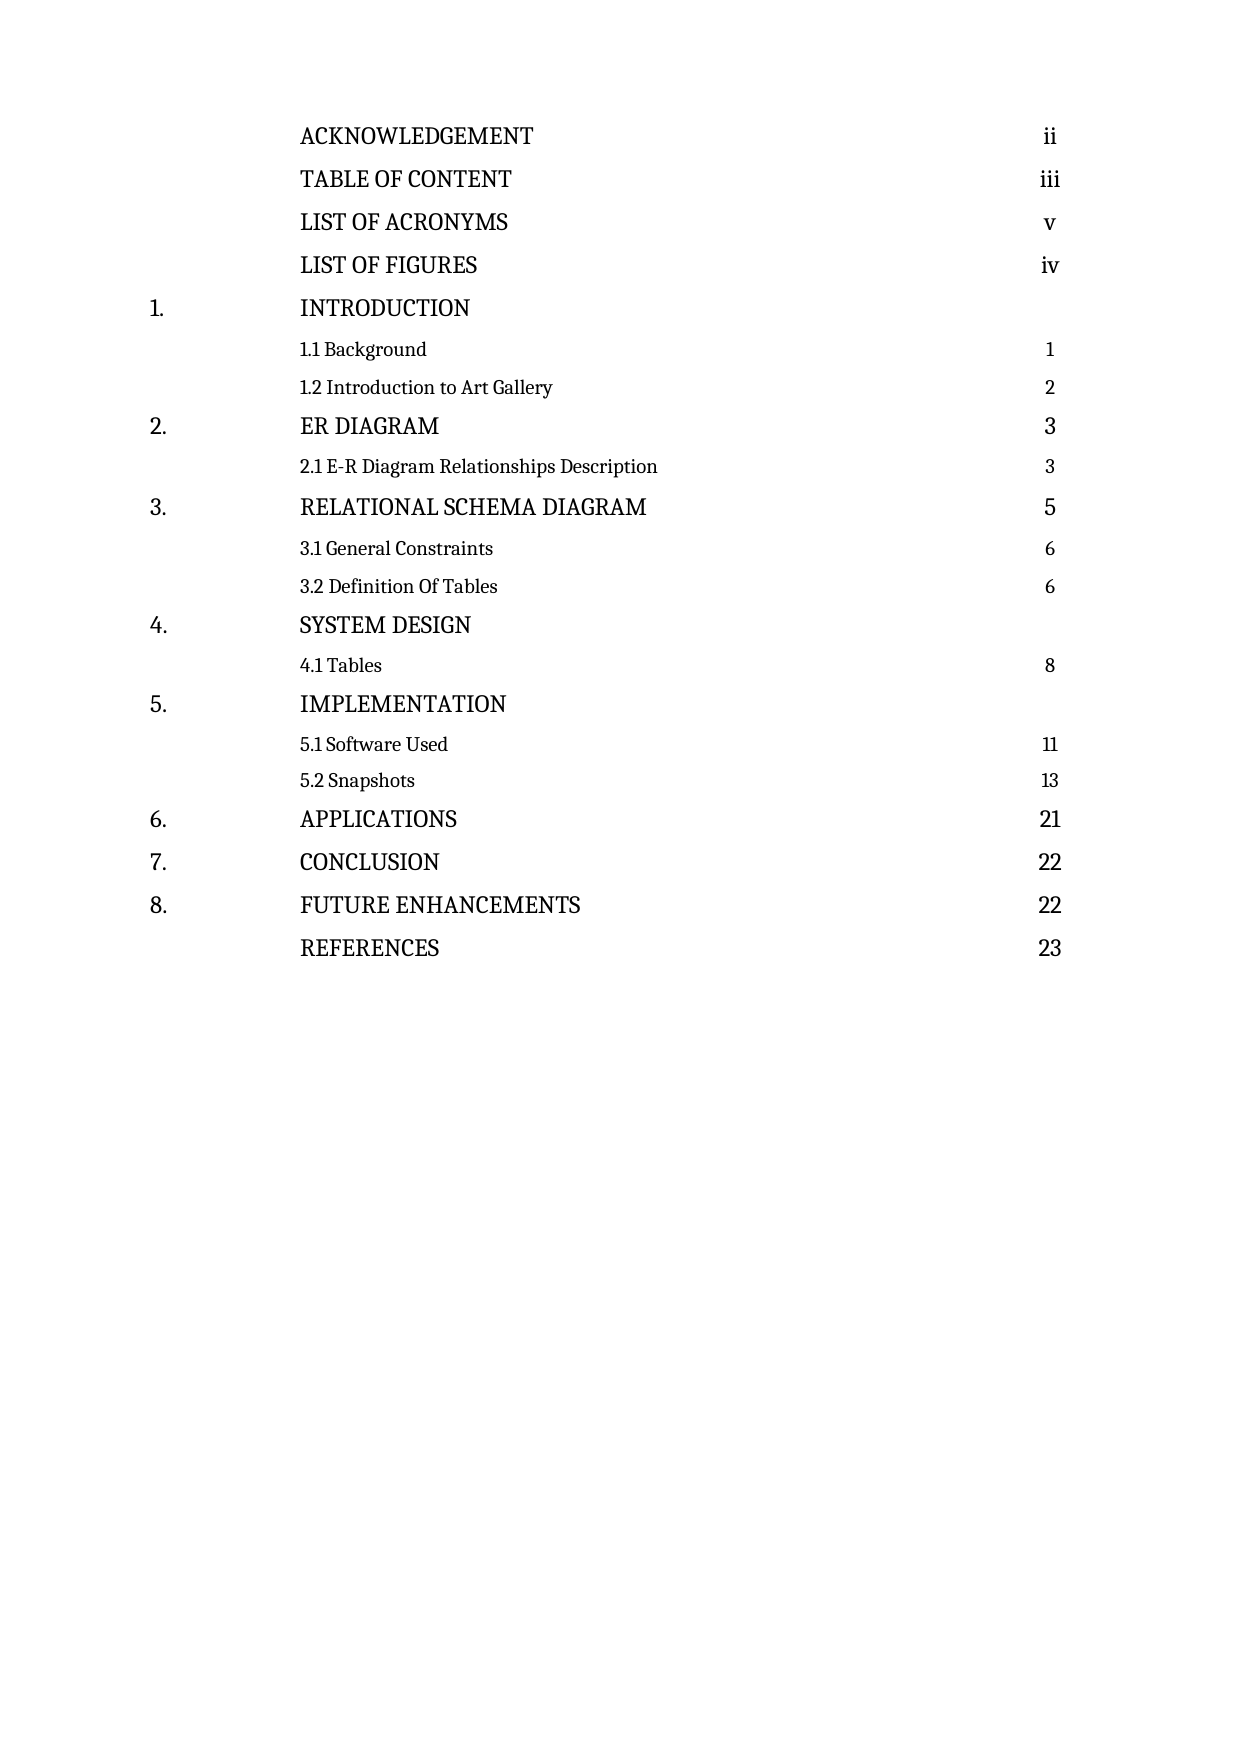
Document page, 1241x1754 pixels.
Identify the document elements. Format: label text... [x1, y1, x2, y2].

text 1.2 Introduction to Art Gallery 2 [150, 376, 1090, 400]
text LIST OF ACRONYMS v [150, 208, 1090, 237]
text TABLE OF CONTENT iii [150, 165, 1090, 194]
text 1. INTRODUCTION [150, 294, 1090, 323]
text 3.1 General Constraints 6 [150, 536, 1090, 560]
text 7. CONCLUSION 22 [150, 848, 1090, 877]
text 6. APPLICATIONS 21 [150, 805, 1090, 833]
text 8. FUTURE ENHANCEMENTS 22 [150, 891, 1090, 920]
text 5.2 Snapshots 13 [150, 769, 1090, 793]
text 2.1 E-R Diagram Relationships Description 3 [150, 455, 1090, 479]
text 3.2 Definition Of Tables 6 [150, 575, 1090, 599]
text 5. IMPLEMENTATION [150, 690, 1090, 718]
text 5.1 Software Used 11 [150, 733, 1090, 757]
text LIST OF FIGURES iv [150, 251, 1090, 280]
text 4. SYSTEM DESIGN [150, 611, 1090, 639]
text 2. ER DIAGRAM 3 [150, 412, 1090, 441]
text ACKNOWLEDGEMENT ii [150, 122, 1090, 151]
text 1.1 Background 1 [150, 337, 1090, 361]
text REFERENCES 23 [150, 934, 1090, 963]
text 4.1 Tables 8 [150, 654, 1090, 678]
text 3. RELATIONAL SCHEMA DIAGRAM 5 [150, 493, 1090, 522]
